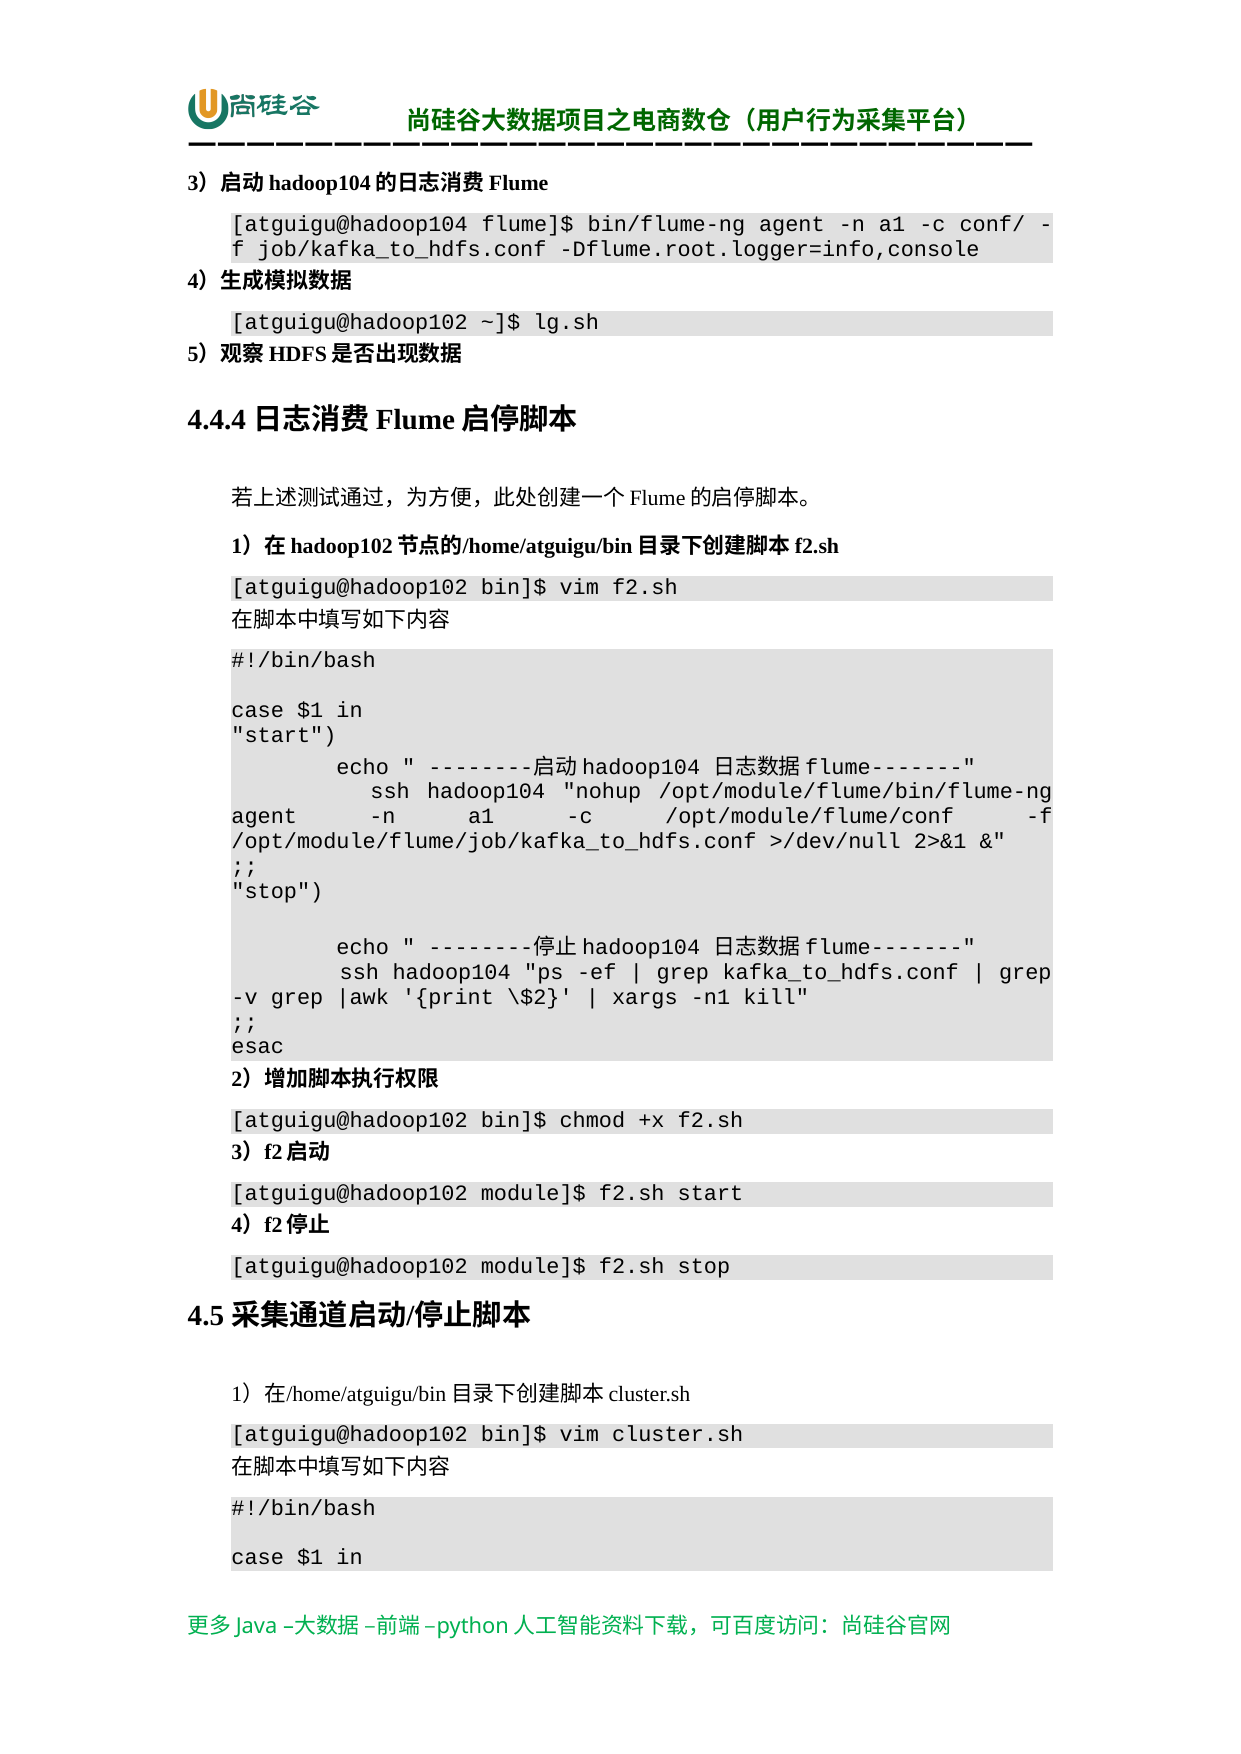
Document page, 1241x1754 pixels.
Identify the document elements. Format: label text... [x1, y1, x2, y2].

text 在脚本中填写如下内容 [187, 1448, 1053, 1481]
text ssh hadoop104 "ps -ef | grep kafka_to_hdfs.conf | grep -v grep |awk '{print \$2}' | xargs -n1 kill" [231, 961, 1053, 1011]
text ;; [231, 1011, 1053, 1036]
text [atguigu@hadoop102 module]$ f2.sh stop [231, 1255, 1053, 1280]
text [atguigu@hadoop102 bin]$ vim cluster.sh [231, 1424, 1053, 1448]
text 4）f2停止 [187, 1207, 1053, 1239]
text [atguigu@hadoop102 ~]$ lg.sh [231, 311, 1053, 336]
text case $1 in [231, 1546, 1053, 1571]
text 4）生成模拟数据 [187, 263, 1053, 295]
text [atguigu@hadoop102 bin]$ vim f2.sh [231, 576, 1053, 601]
text #!/bin/bash [231, 1497, 1053, 1522]
text 在脚本中填写如下内容 [187, 601, 1053, 634]
subtitle 4.5 采集通道启动/停止脚本 [187, 1280, 1053, 1345]
text 1）在/home/atguigu/bin目录下创建脚本cluster.sh [187, 1375, 1053, 1408]
subtitle 4.4.4 日志消费Flume启停脚本 [187, 384, 1053, 449]
text case $1 in [231, 699, 1053, 724]
text 5）观察HDFS是否出现数据 [187, 336, 1053, 368]
text ;; [231, 855, 1053, 880]
text esac [231, 1036, 1053, 1061]
text 若上述测试通过，为方便，此处创建一个Flume的启停脚本。 [187, 480, 1053, 512]
text 2）增加脚本执行权限 [187, 1061, 1053, 1093]
text echo " --------停止 hadoop104 日志数据flume-------" [231, 929, 1053, 961]
text echo " --------启动 hadoop104 日志数据flume-------" [231, 749, 1053, 781]
text [atguigu@hadoop102 bin]$ chmod +x f2.sh [231, 1109, 1053, 1134]
text 3）f2启动 [187, 1134, 1053, 1166]
text ssh hadoop104 "nohup /opt/module/flume/bin/flume-ng agent -n a1 -c /opt/module/flume/conf -f /opt/module/flume/job/kafka_to_hdfs.conf >/dev/null 2>&1 &" [231, 781, 1053, 855]
text "stop") [231, 880, 1053, 904]
text [atguigu@hadoop102 module]$ f2.sh start [231, 1182, 1053, 1207]
text 1）在hadoop102节点的/home/atguigu/bin目录下创建脚本f2.sh [187, 528, 1053, 561]
text #!/bin/bash [231, 649, 1053, 674]
text [atguigu@hadoop104 flume]$ bin/flume-ng agent -n a1 -c conf/ -f job/kafka_to_hdfs.conf -Dflume.root.logger=info,console [231, 213, 1053, 263]
text 3）启动hadoop104的日志消费Flume [187, 165, 1053, 197]
text "start") [231, 724, 1053, 749]
